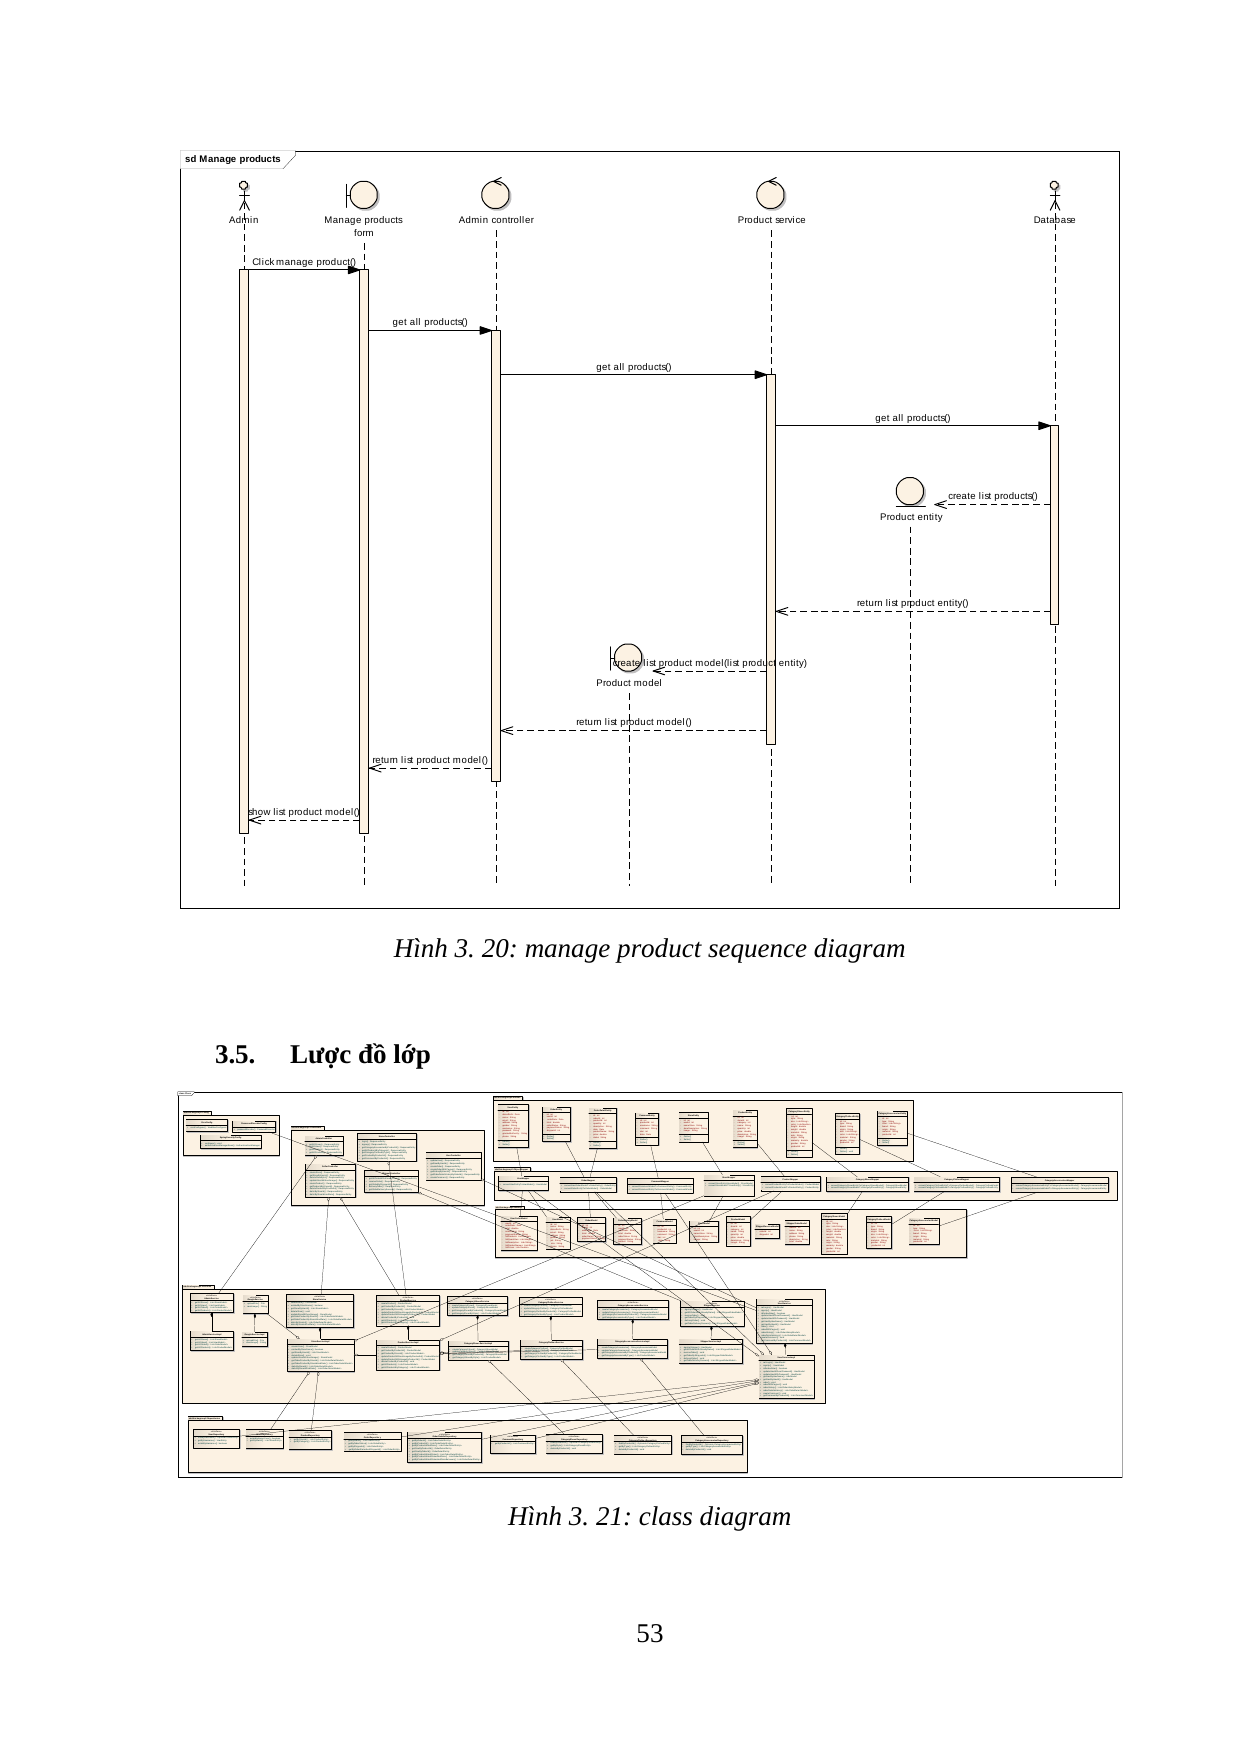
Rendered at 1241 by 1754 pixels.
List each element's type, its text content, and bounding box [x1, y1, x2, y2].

subtitle Lược đồ lớp [215, 1038, 1122, 1069]
text Hình 3. 21: class diagram [177, 1499, 1122, 1531]
text Hình 3. 20: manage product sequence diagram [177, 932, 1122, 963]
